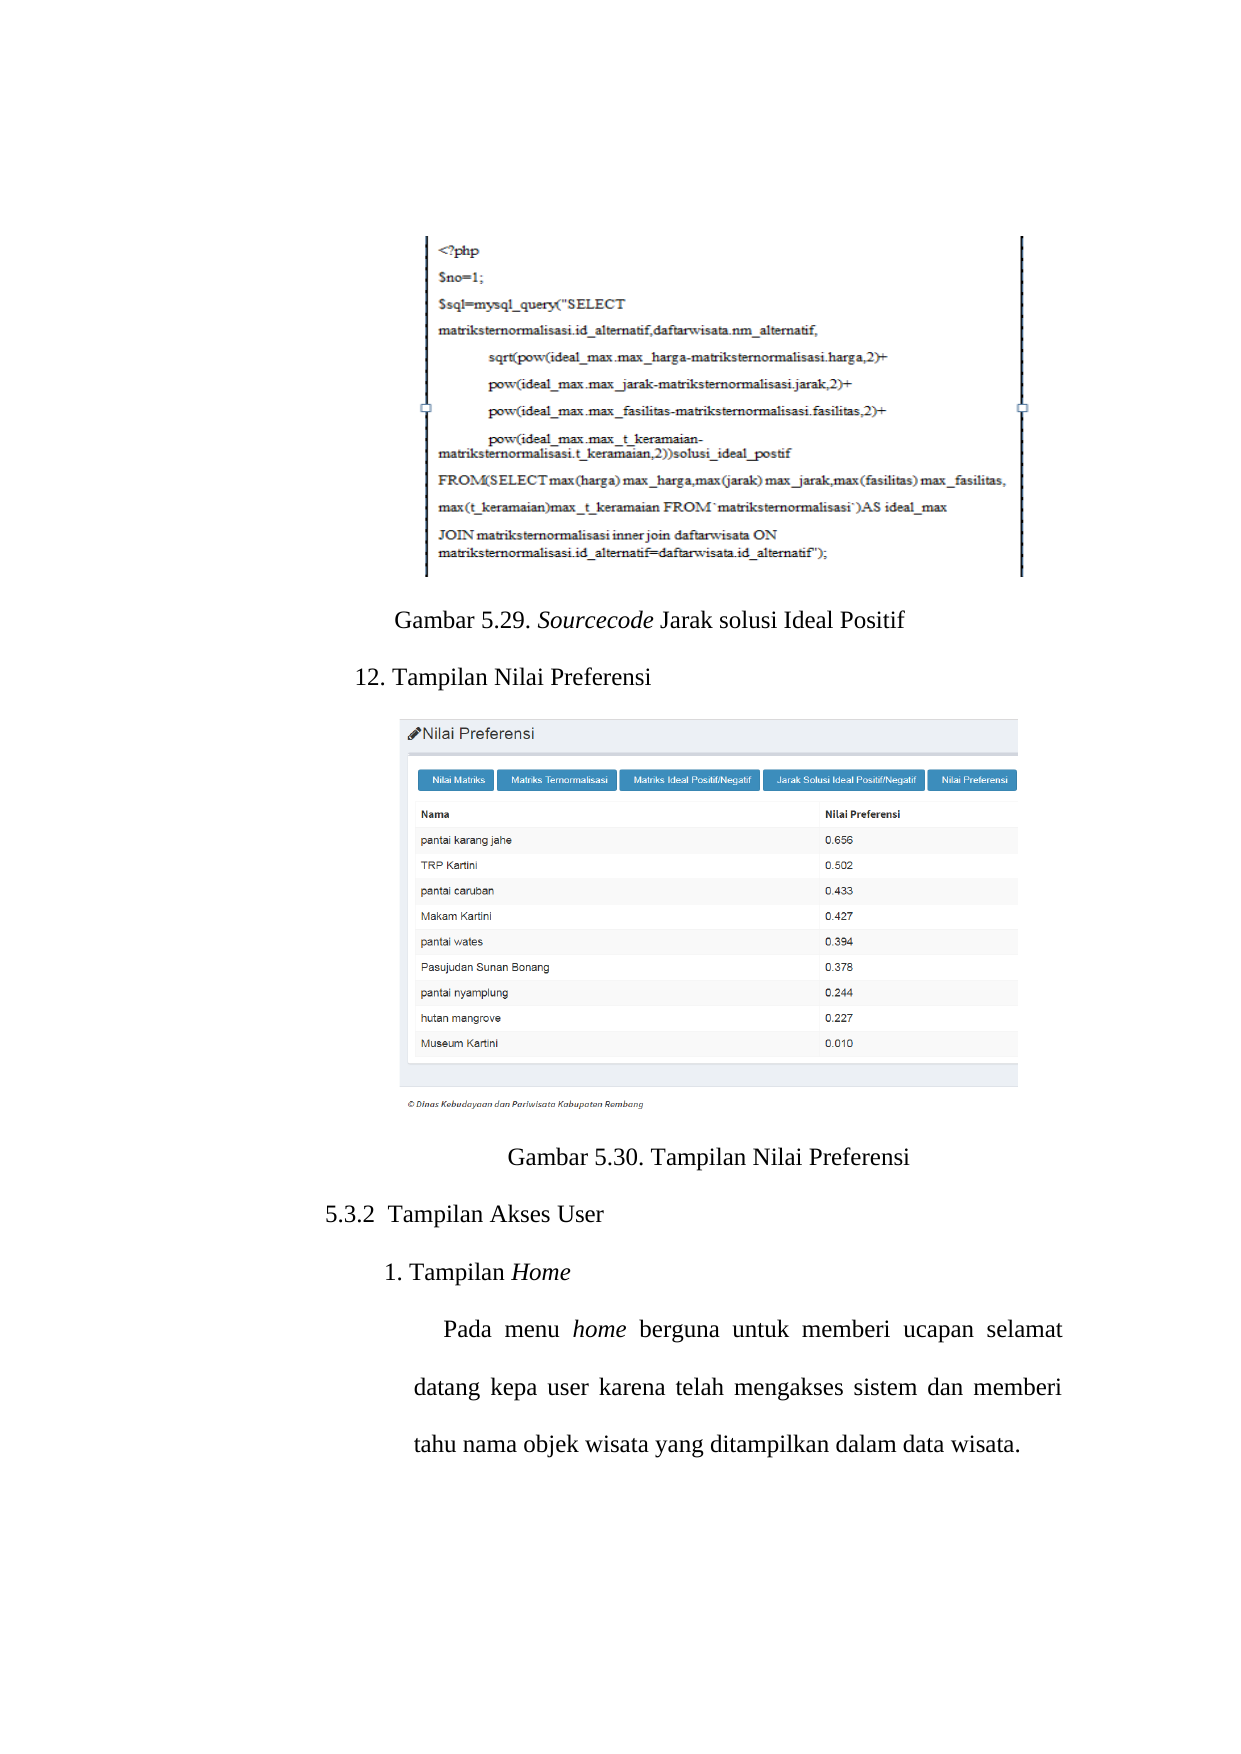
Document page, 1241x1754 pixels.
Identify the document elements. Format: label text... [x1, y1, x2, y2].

list 1. Tampilan Home [384, 1257, 1063, 1286]
list Pada menu home berguna untuk memberi ucapan selamat datang kepa user karena telah mengakses sistem dan memberi tahu nama objek wisata yang ditampilkan dalam data wisata. [413, 1314, 1063, 1458]
list 5.3.2 Tampilan Akses User [325, 1199, 1063, 1228]
picture [399, 719, 1018, 1114]
text Gambar 5.29. Sourcecode Jarak solusi Ideal Positif [236, 605, 1063, 633]
picture [414, 236, 1035, 577]
text Gambar 5.30. Tampilan Nilai Preferensi [279, 1142, 1063, 1171]
list 12. Tampilan Nilai Preferensi [354, 662, 1063, 691]
